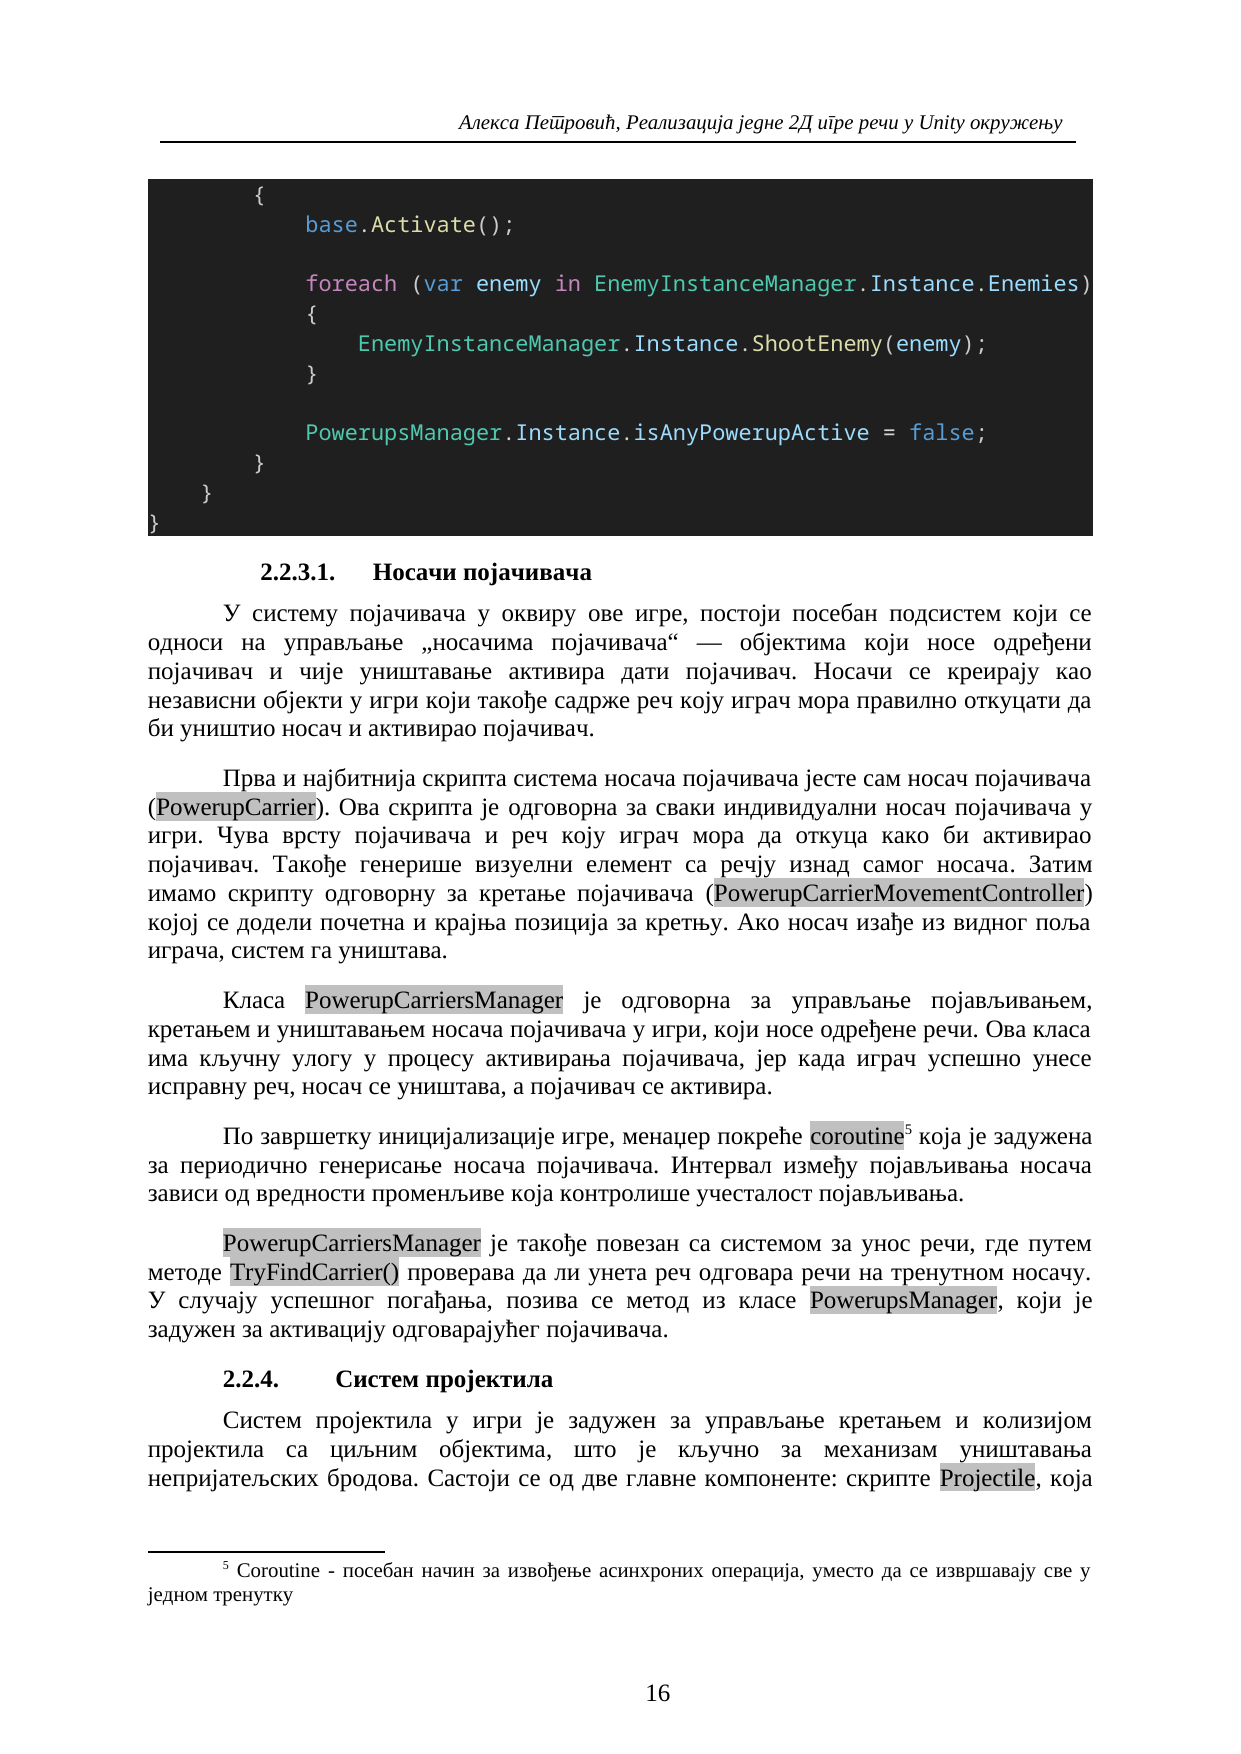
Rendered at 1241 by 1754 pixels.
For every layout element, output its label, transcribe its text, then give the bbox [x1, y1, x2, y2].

subtitle Cистем пројектила [223, 1364, 1093, 1393]
text { [148, 179, 1093, 209]
text { [148, 298, 1093, 328]
text base.Activate(); [148, 209, 1093, 238]
text Класа PowerupCarriersManager је одговорна за управљање појављивањем, кретањем и уништавањем носача појачивача у игри, који носе одређене речи. Ова класа има кључну улогу у процесу активирања појачивача, јер када играч успешно унесе исправну реч, носач се уништава, а појачивач се активира. [148, 985, 1093, 1100]
text У систему појачивача у оквиру ове игре, постоји посебан подсистем који се односи на управљање „носачима појачивача“ — објектима који носе одређени појачивач и чије уништавање активира дати појачивач. Носачи се креирају као независни објекти у игри који такође садрже реч коју играч мора правилно откуцати да би уништио носач и активирао појачивач. [148, 598, 1093, 742]
text foreach (var enemy in EnemyInstanceManager.Instance.Enemies) [148, 268, 1093, 298]
text PowerupsManager.Instance.isAnyPowerupActive = false; [148, 417, 1093, 447]
text По завршетку иницијализације игре, менаџер покреће coroutine која је задужена за периодично генерисање носача појачивача. Интервал између појављивања носача зависи од вредности променљиве која контролише учесталост појављивања. [148, 1121, 1093, 1207]
text } [148, 507, 1093, 536]
text } [148, 447, 1093, 477]
text } [148, 477, 1093, 507]
text Прва и најбитнија скрипта система носача појачивача јесте сам носач појачивача (PowerupCarrier). Ова скрипта је одговорна за сваки индивидуални носач појачивача у игри. Чува врсту појачивача и реч коју играч мора да откуца како би активирао појачивач. Такође генерише визуелни елемент са речју изнад самог носача. Затим имамо скрипту одговорну за кретање појачивача (PowerupCarrierMovementController) којој се додели почетна и крајња позиција за кретњу. Ако носач изађе из видног поља играча, систем га уништава. [148, 763, 1093, 964]
text } [148, 358, 1093, 387]
text EnemyInstanceManager.Instance.ShootEnemy(enemy); [148, 328, 1093, 358]
text PowerupCarriersManager је такође повезан са системом за унос речи, где путем методе TryFindCarrier() проверава да ли унета реч одговара речи на тренутном носачу. У случају успешног погађања, позива се метод из класе PowerupsManager, који је задужен за активацију одговарајућег појачивача. [148, 1228, 1093, 1343]
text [148, 1405, 1093, 1491]
subtitle Носачи појачивача [260, 557, 1093, 586]
